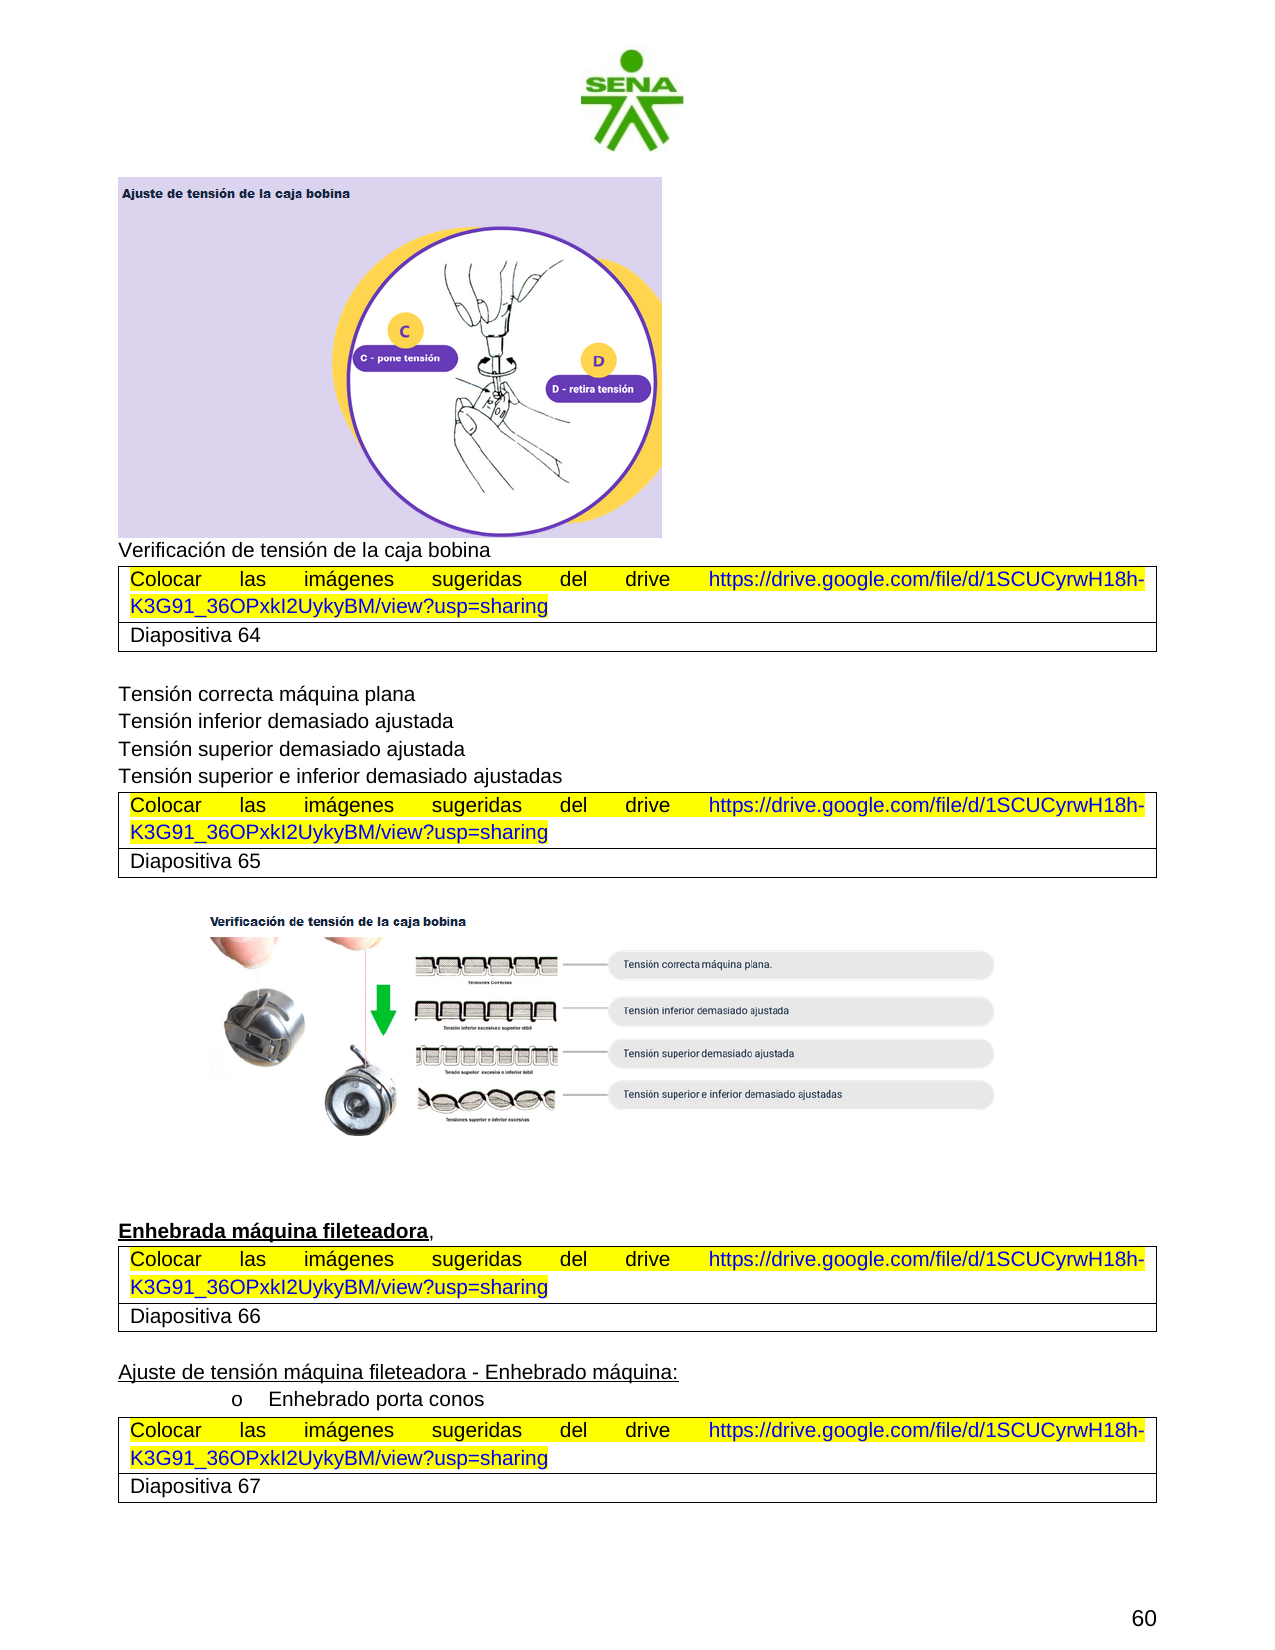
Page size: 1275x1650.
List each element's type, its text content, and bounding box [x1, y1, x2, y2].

text Tensión superior demasiado ajustada [118, 737, 1157, 761]
text Tensión correcta máquina plana [118, 682, 1157, 706]
table_cell Diapositiva 67 [119, 1474, 1156, 1502]
table_header Colocar las imágenes sugeridas del drive https://drive.google.com/file/d/1SCUCyrwH18h-K3G91_36OPxkI2UykyBM/view?usp=sharing [119, 567, 1156, 622]
text Verificación de tensión de la caja bobina [118, 538, 1157, 562]
text Enhebrada máquina fileteadora, [118, 1218, 1157, 1242]
text Ajuste de tensión máquina fileteadora - Enhebrado máquina: [118, 1360, 1157, 1384]
picture [193, 905, 1006, 1136]
text Tensión inferior demasiado ajustada [118, 709, 1157, 733]
list Enhebrado porta conos [231, 1387, 1157, 1413]
table_cell Diapositiva 64 [119, 623, 1156, 651]
picture [118, 177, 662, 538]
table_header Colocar las imágenes sugeridas del drive https://drive.google.com/file/d/1SCUCyrwH18h-K3G91_36OPxkI2UykyBM/view?usp=sharing [119, 1247, 1156, 1302]
table_cell Diapositiva 66 [119, 1304, 1156, 1331]
table_header Colocar las imágenes sugeridas del drive https://drive.google.com/file/d/1SCUCyrwH18h-K3G91_36OPxkI2UykyBM/view?usp=sharing [119, 1418, 1156, 1473]
text Tensión superior e inferior demasiado ajustadas [118, 764, 1157, 788]
table_header Colocar las imágenes sugeridas del drive https://drive.google.com/file/d/1SCUCyrwH18h-K3G91_36OPxkI2UykyBM/view?usp=sharing [119, 793, 1156, 848]
table_cell Diapositiva 65 [119, 849, 1156, 877]
picture [580, 43, 683, 150]
